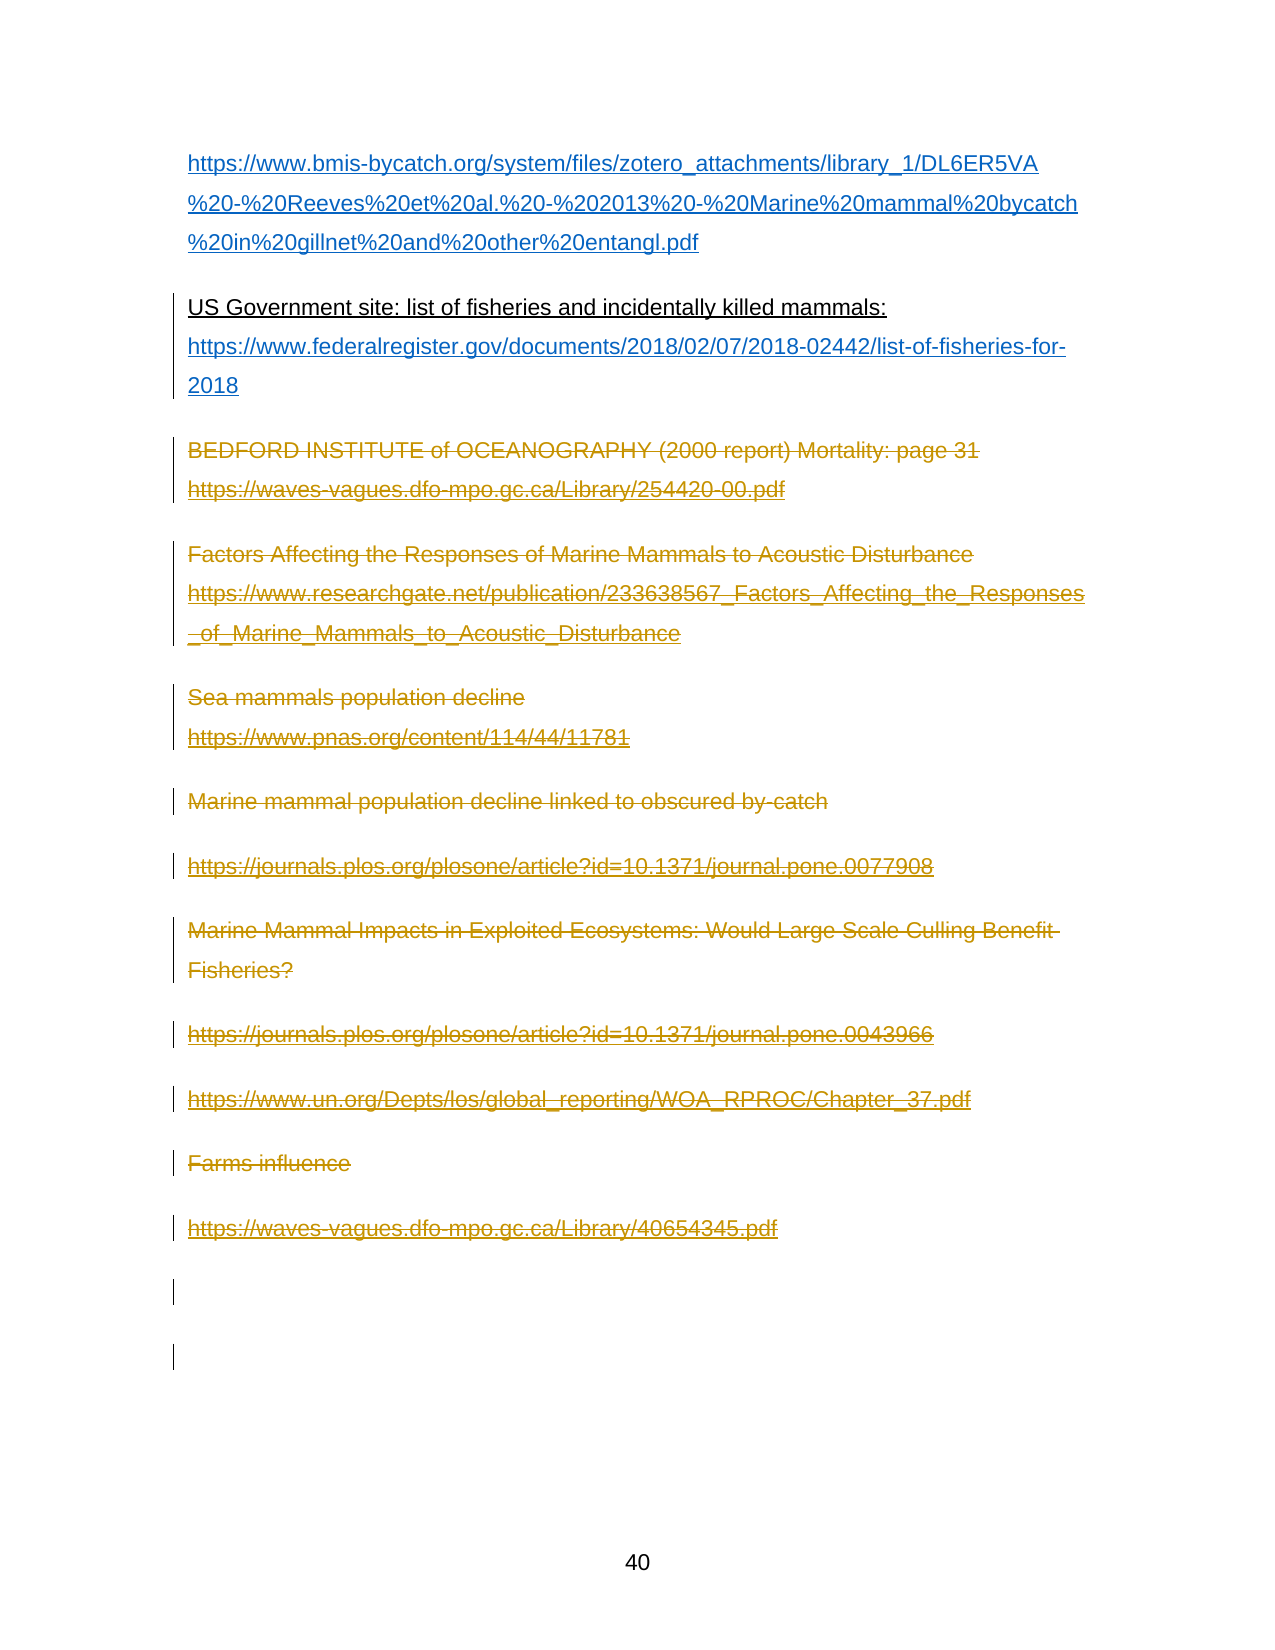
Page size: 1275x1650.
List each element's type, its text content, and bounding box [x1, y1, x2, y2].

text US Government site: list of fisheries and incidentally killed mammals: https://www.federalregister.gov/documents/2018/02/07/2018-02442/list-of-fisheries-for-2018 [187, 293, 1087, 399]
text https://www.bmis-bycatch.org/system/files/zotero_attachments/library_1/DL6ER5VA%20-%20Reeves%20et%20al.%20-%202013%20-%20Marine%20mammal%20bycatch%20in%20gillnet%20and%20other%20entangl.pdf [187, 150, 1087, 255]
